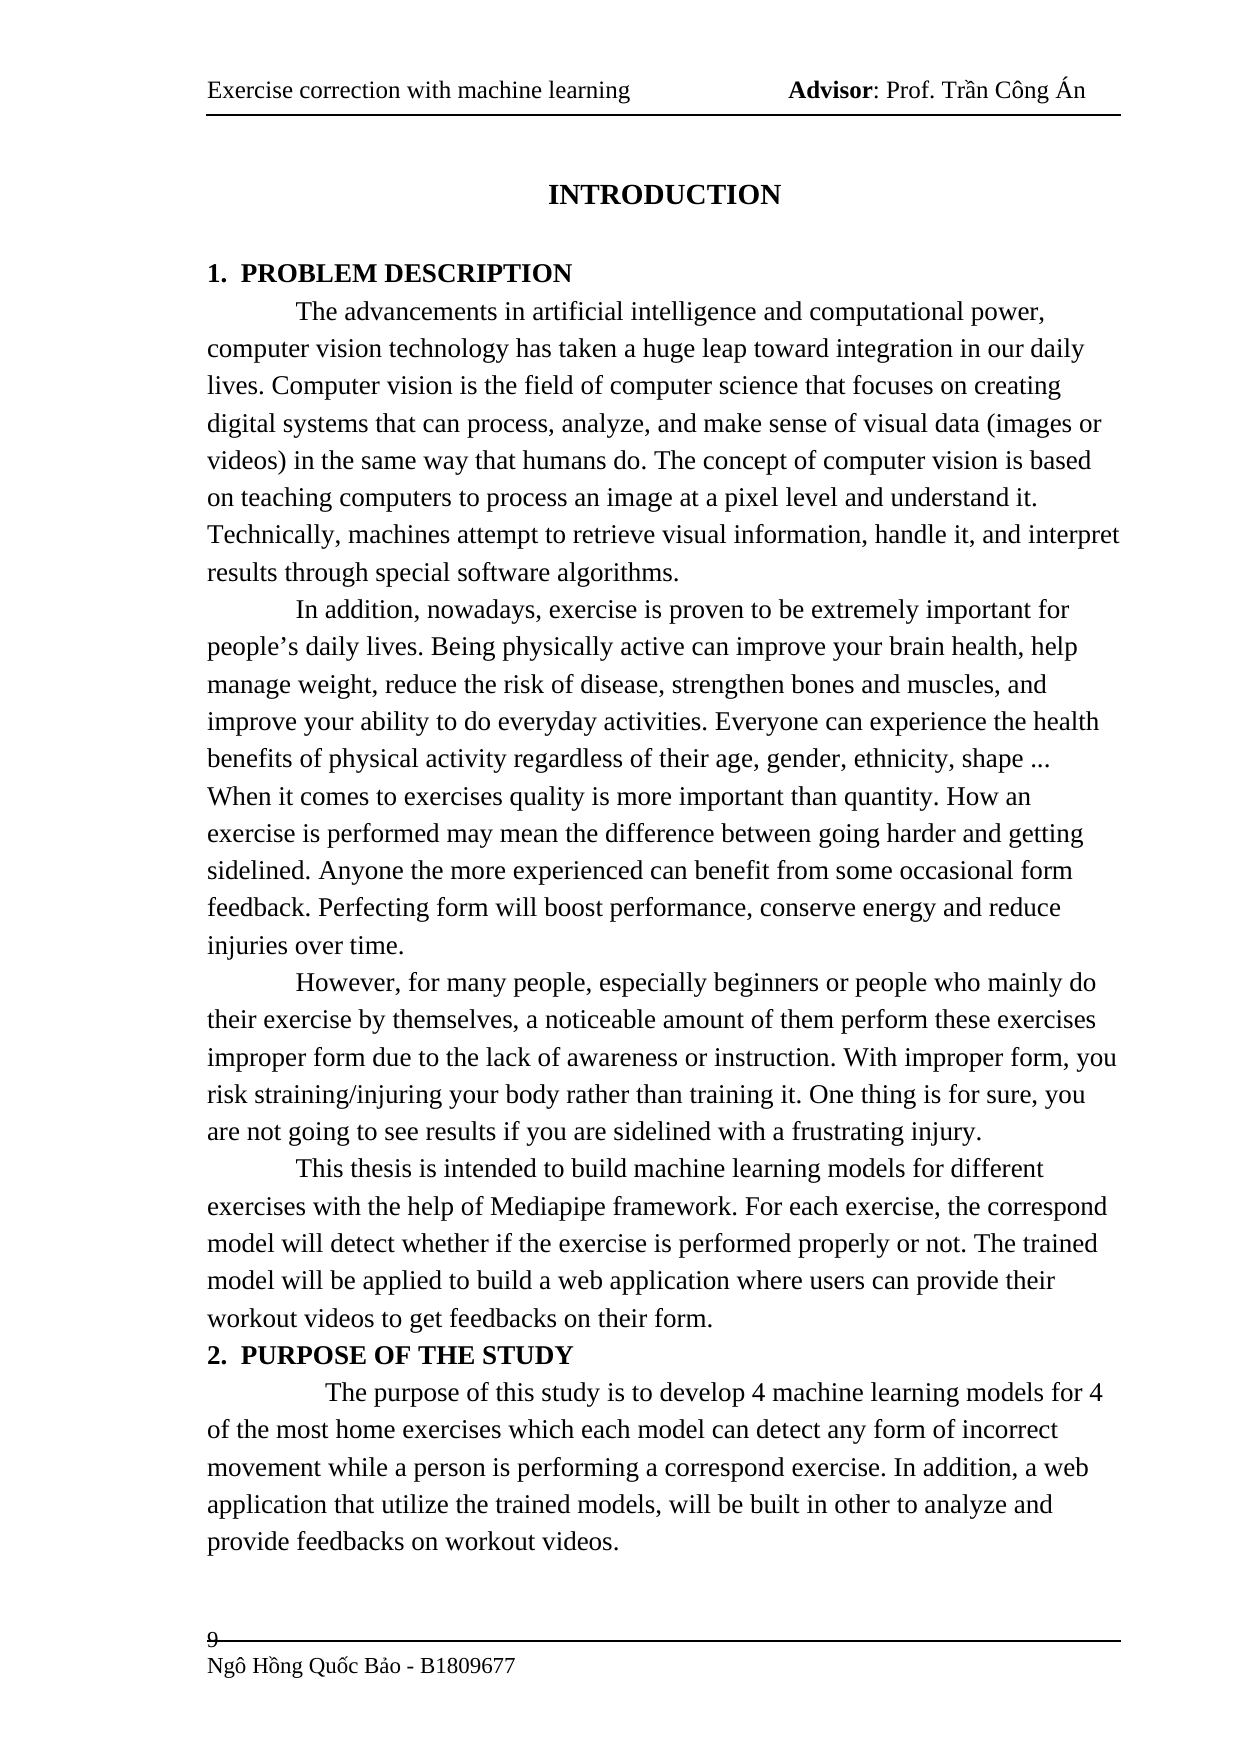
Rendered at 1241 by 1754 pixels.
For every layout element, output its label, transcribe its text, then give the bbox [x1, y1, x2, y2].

text This thesis is intended to build machine learning models for different exercises with the help of Mediapipe framework. For each exercise, the correspond model will detect whether if the exercise is performed properly or not. The trained model will be applied to build a web application where users can provide their workout videos to get feedbacks on their form. [207, 1153, 1122, 1333]
text PROBLEM DESCRIPTION [207, 258, 1122, 289]
text However, for many people, especially beginners or people who mainly do their exercise by themselves, a noticeable amount of them perform these exercises improper form due to the lack of awareness or instruction. With improper form, you risk straining/injuring your body rather than training it. One thing is for sure, you are not going to see results if you are sidelined with a frustrating injury. [207, 966, 1122, 1146]
text PURPOSE OF THE STUDY [207, 1339, 1122, 1370]
text In addition, nowadays, exercise is proven to be extremely important for people’s daily lives. Being physically active can improve your brain health, help manage weight, reduce the risk of disease, strengthen bones and muscles, and improve your ability to do everyday activities. Everyone can experience the health benefits of physical activity regardless of their age, gender, ethnicity, shape ... When it comes to exercises quality is more important than quantity. How an exercise is performed may mean the difference between going harder and getting sidelined. Anyone the more experienced can benefit from some occasional form feedback. Perfecting form will boost performance, conserve energy and reduce injuries over time. [207, 593, 1122, 960]
text The purpose of this study is to develop 4 machine learning models for 4 of the most home exercises which each model can detect any form of incorrect movement while a person is performing a correspond exercise. In addition, a web application that utilize the trained models, will be built in other to analyze and provide feedbacks on workout videos. [207, 1376, 1122, 1557]
text The advancements in artificial intelligence and computational power, computer vision technology has taken a huge leap toward integration in our daily lives. Computer vision is the field of computer science that focuses on creating digital systems that can process, analyze, and make sense of visual data (images or videos) in the same way that humans do. The concept of computer vision is based on teaching computers to process an image at a pixel level and understand it. Technically, machines attempt to retrieve visual information, handle it, and interpret results through special software algorithms. [207, 295, 1122, 587]
text INTRODUCTION [207, 177, 1122, 211]
